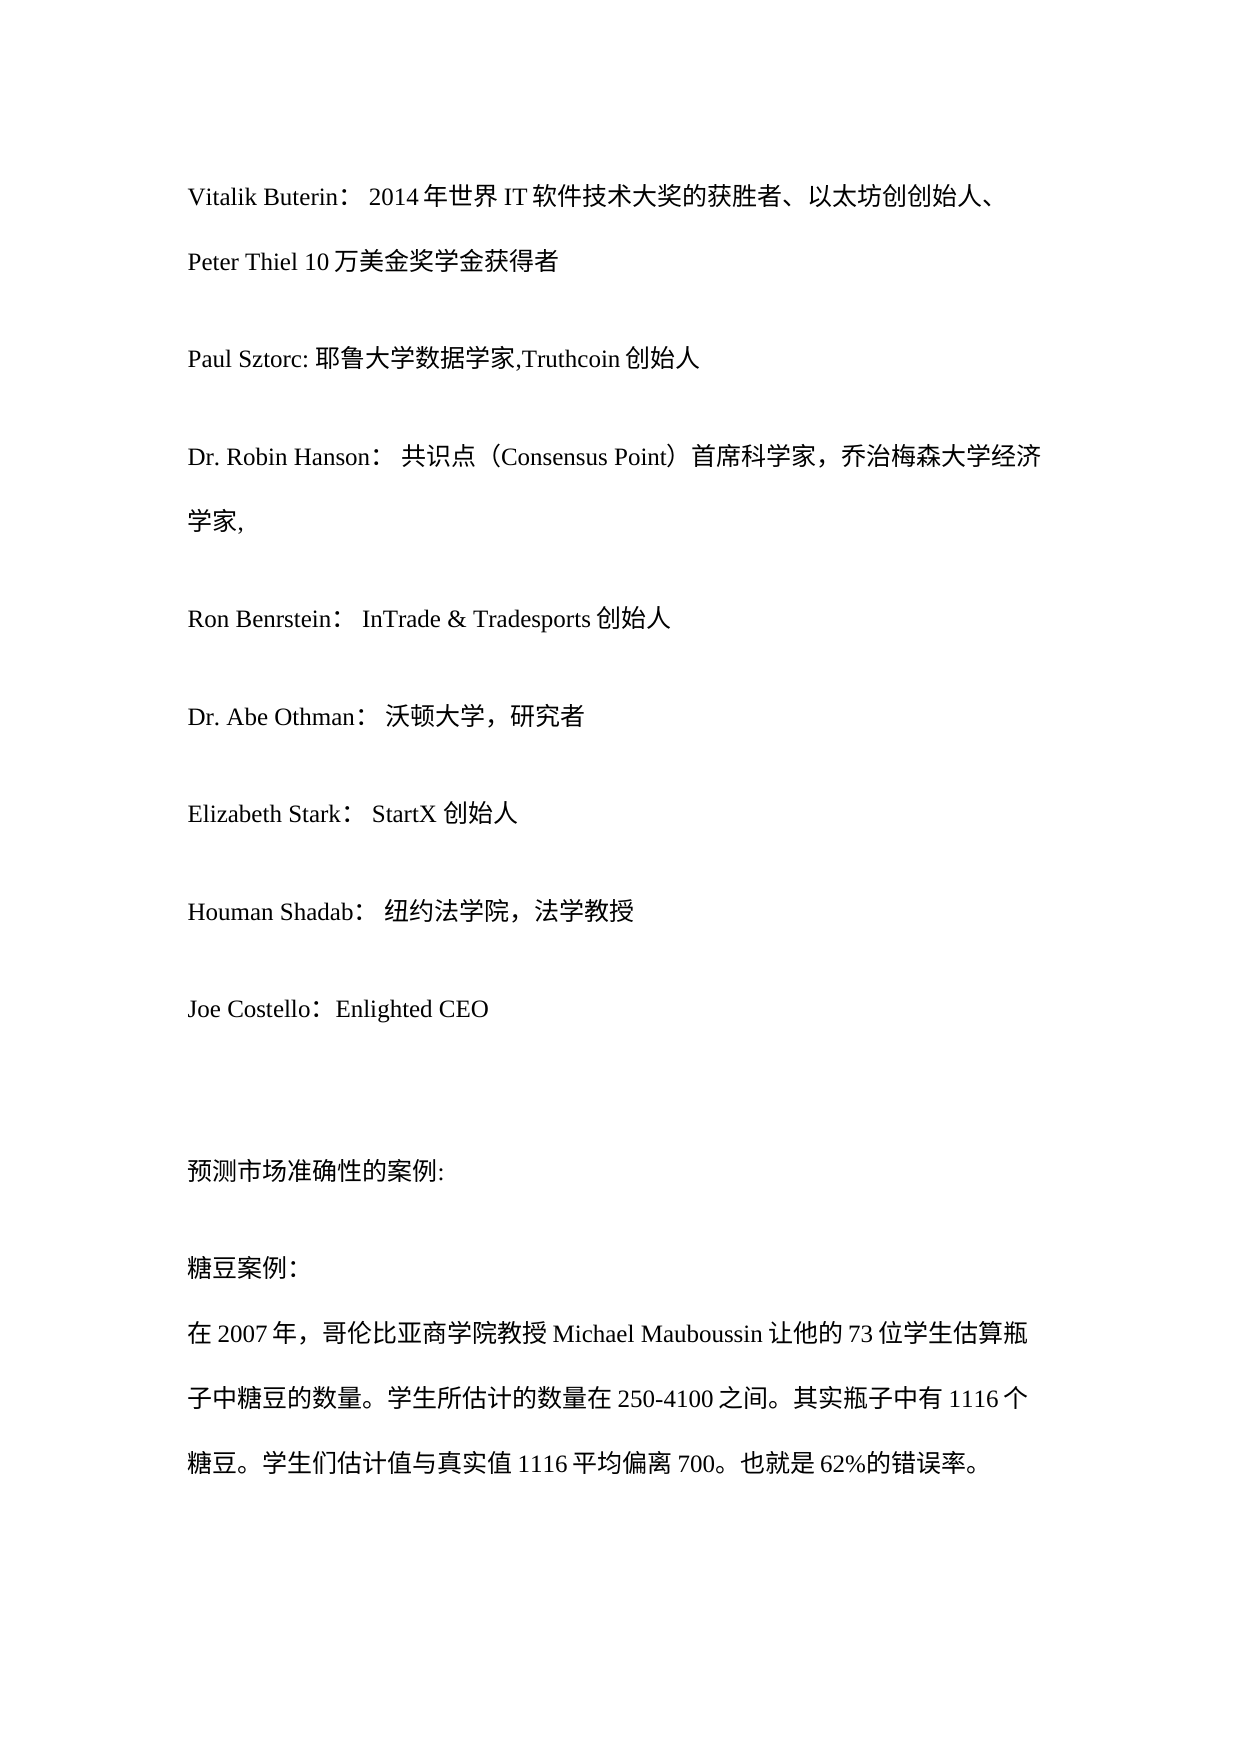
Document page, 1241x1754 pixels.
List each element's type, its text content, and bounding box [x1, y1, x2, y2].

text 预测市场准确性的案例: [187, 1137, 1053, 1202]
text Vitalik Buterin： 2014年世界IT软件技术大奖的获胜者、以太坊创创始人、Peter Thiel 10万美金奖学金获得者 [187, 162, 1053, 292]
text 糖豆案例： [187, 1234, 1053, 1299]
text Paul Sztorc: 耶鲁大学数据学家,Truthcoin创始人 [187, 324, 1053, 389]
text Dr. Robin Hanson： 共识点（Consensus Point）首席科学家，乔治梅森大学经济学家, [187, 422, 1053, 552]
text Ron Benrstein： InTrade & Tradesports创始人 [187, 584, 1053, 649]
text Houman Shadab： 纽约法学院，法学教授 [187, 877, 1053, 942]
text Elizabeth Stark： StartX 创始人 [187, 779, 1053, 844]
text 在2007年，哥伦比亚商学院教授Michael Mauboussin让他的73位学生估算瓶子中糖豆的数量。学生所估计的数量在250-4100之间。其实瓶子中有1116个糖豆。学生们估计值与真实值1116平均偏离700。也就是62%的错误率。 [187, 1299, 1053, 1494]
text Dr. Abe Othman： 沃顿大学，研究者 [187, 682, 1053, 747]
text Joe Costello：Enlighted CEO [187, 974, 1053, 1039]
